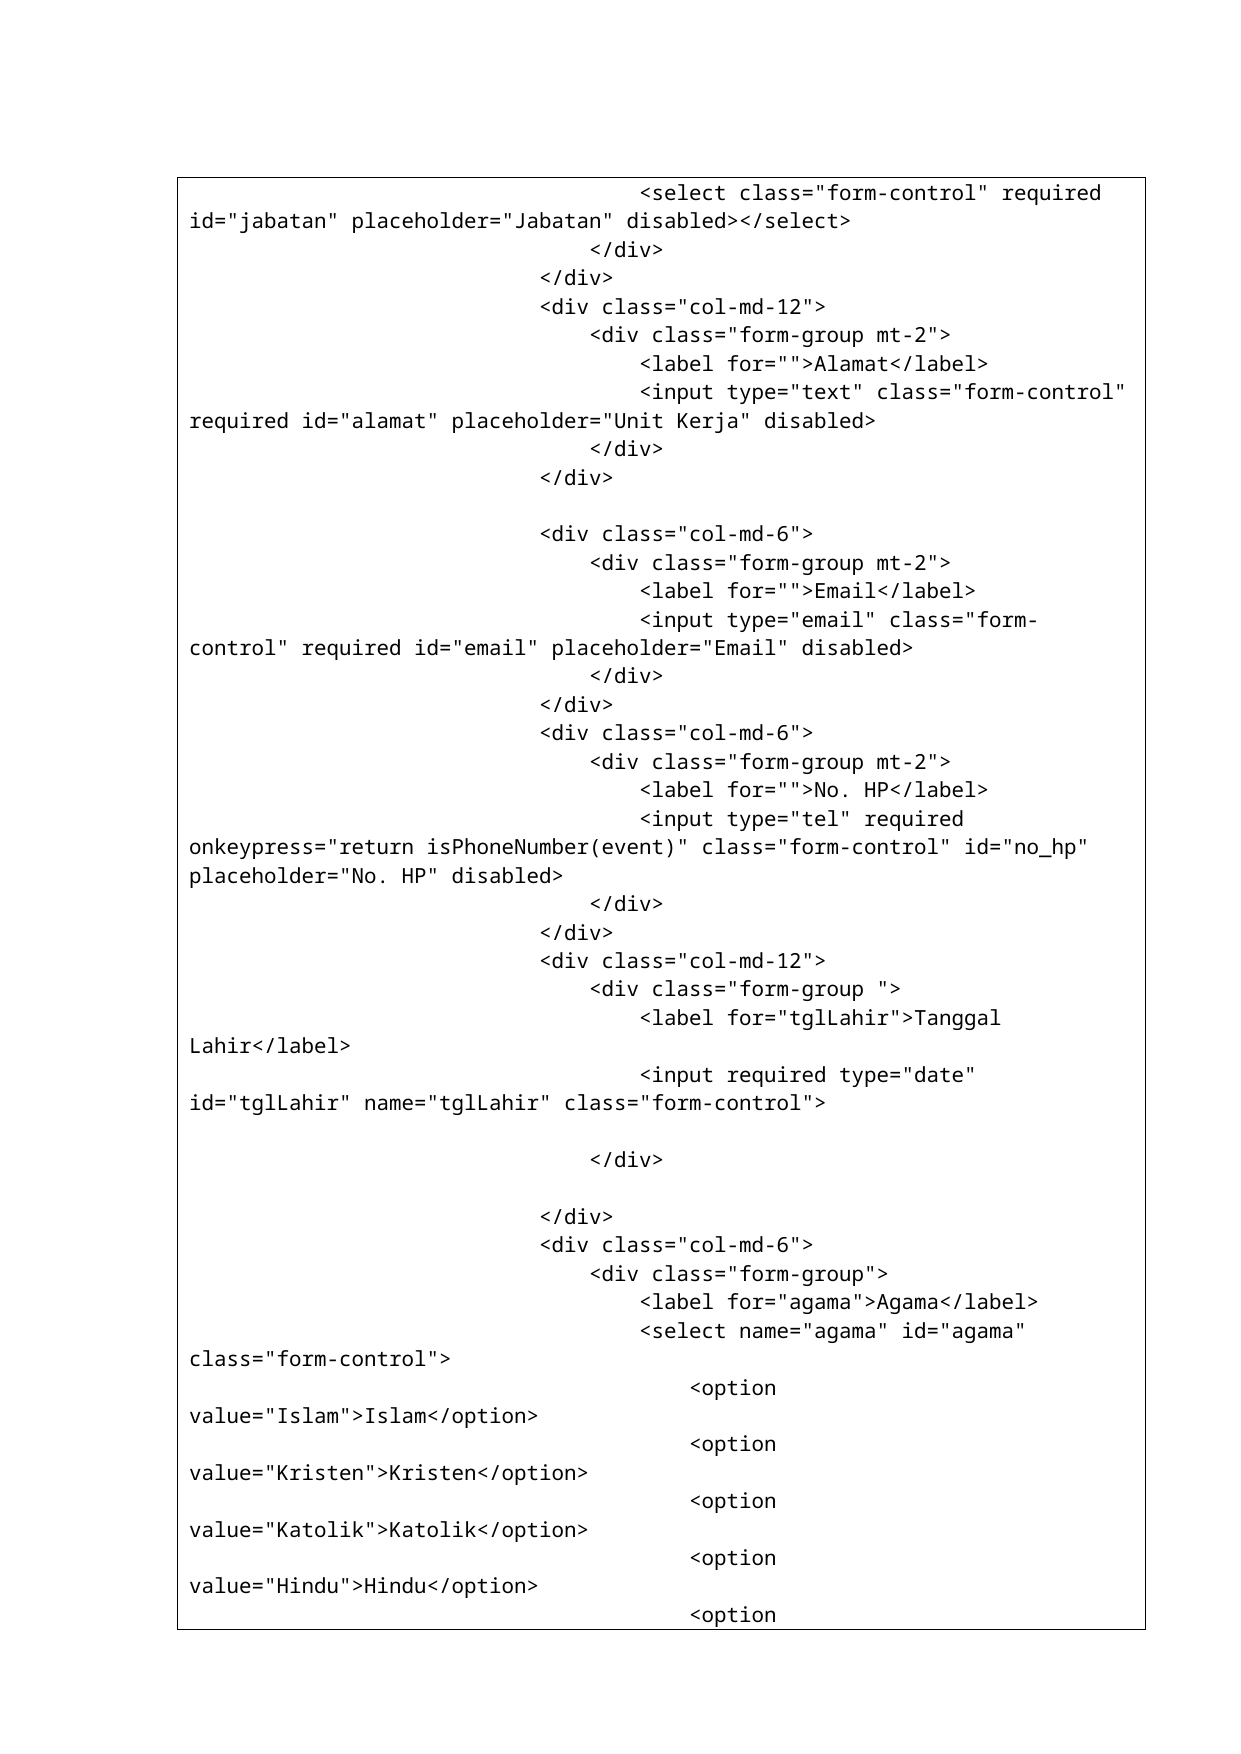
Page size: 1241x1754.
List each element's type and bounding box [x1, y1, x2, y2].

table_cell [178, 178, 1145, 1628]
